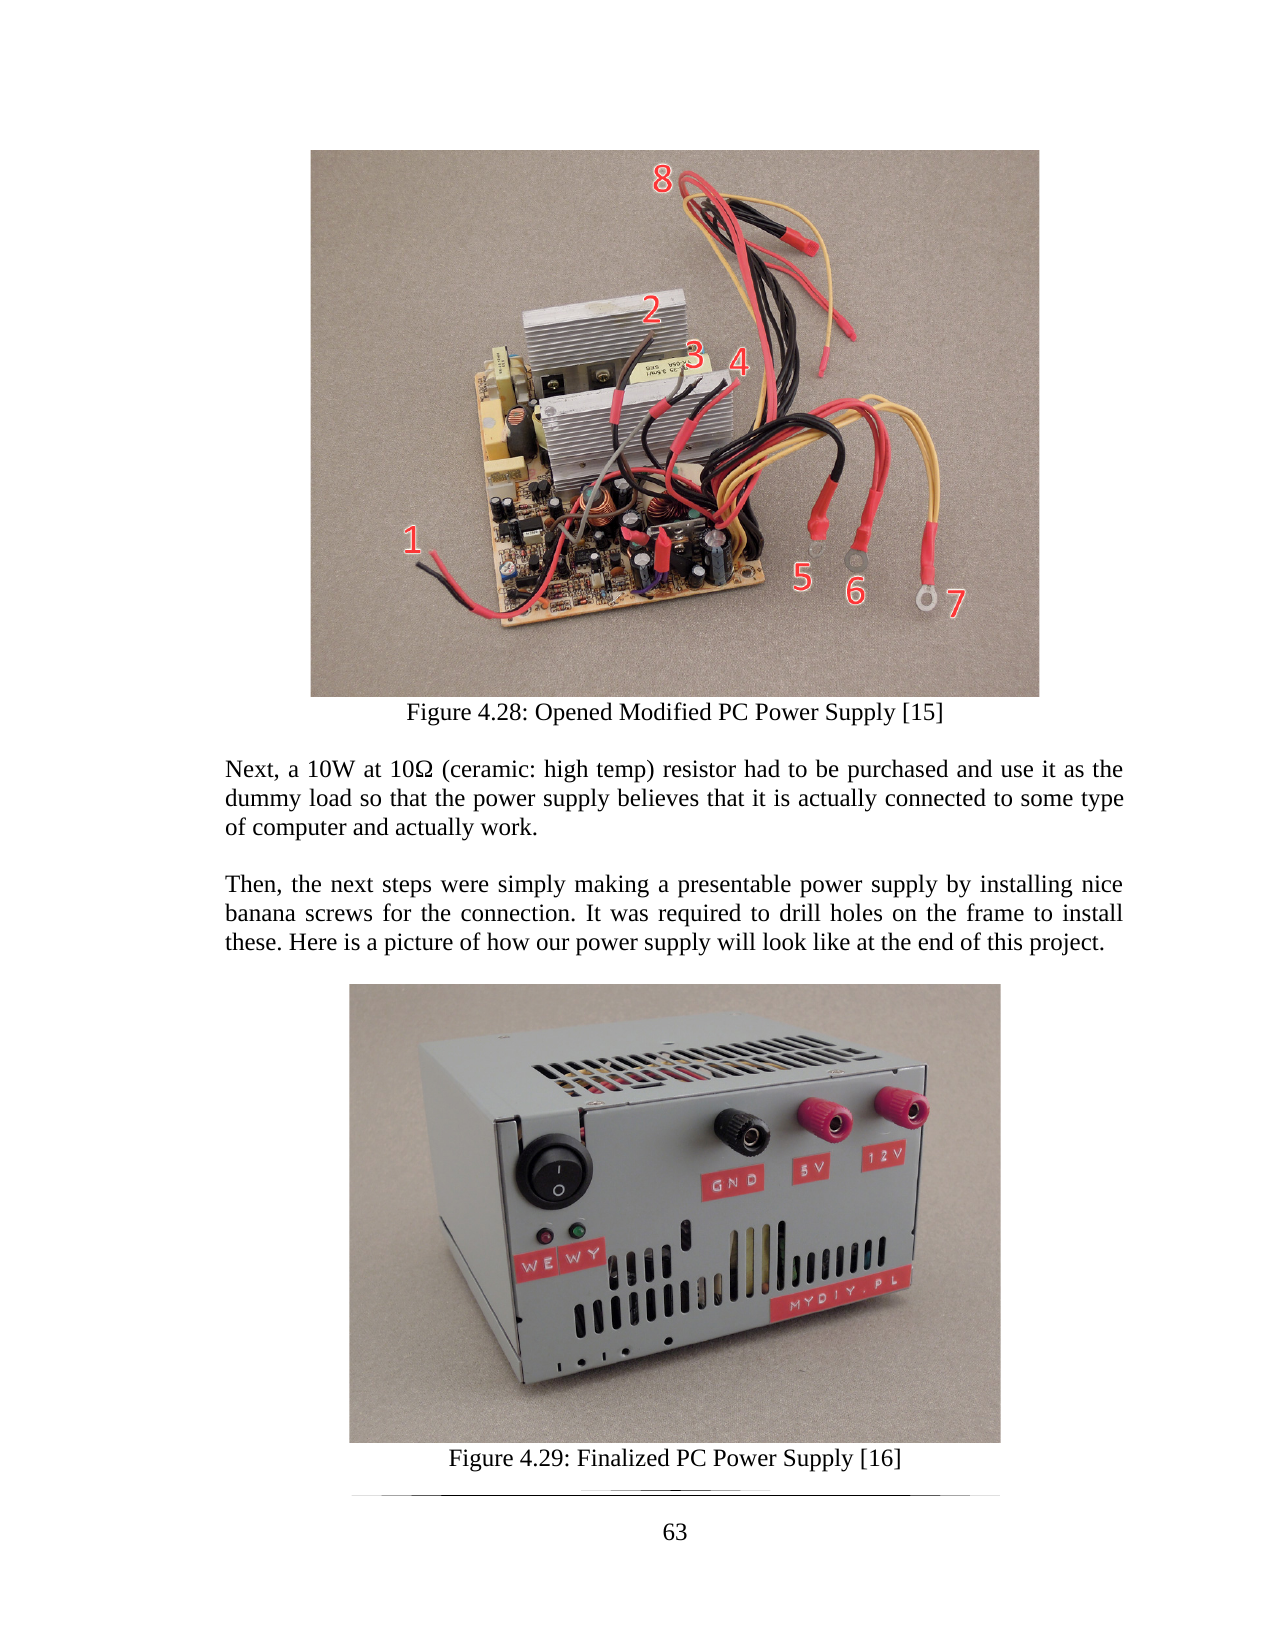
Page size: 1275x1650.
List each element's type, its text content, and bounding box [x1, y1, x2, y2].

picture [349, 984, 1001, 1443]
text Figure 4.29: Finalized PC Power Supply [16] [225, 1443, 1125, 1471]
text Figure 4.28: Opened Modified PC Power Supply [15] [225, 697, 1125, 725]
text Then, the next steps were simply making a presentable power supply by installing nice banana screws for the connection. It was required to drill holes on the frame to install these. Here is a picture of how our power supply will look like at the end of this project. [225, 869, 1125, 955]
text Next, a 10W at 10Ω (ceramic: high temp) resistor had to be purchased and use it as the dummy load so that the power supply believes that it is actually connected to some type of computer and actually work. [225, 754, 1125, 840]
picture [310, 150, 1040, 697]
